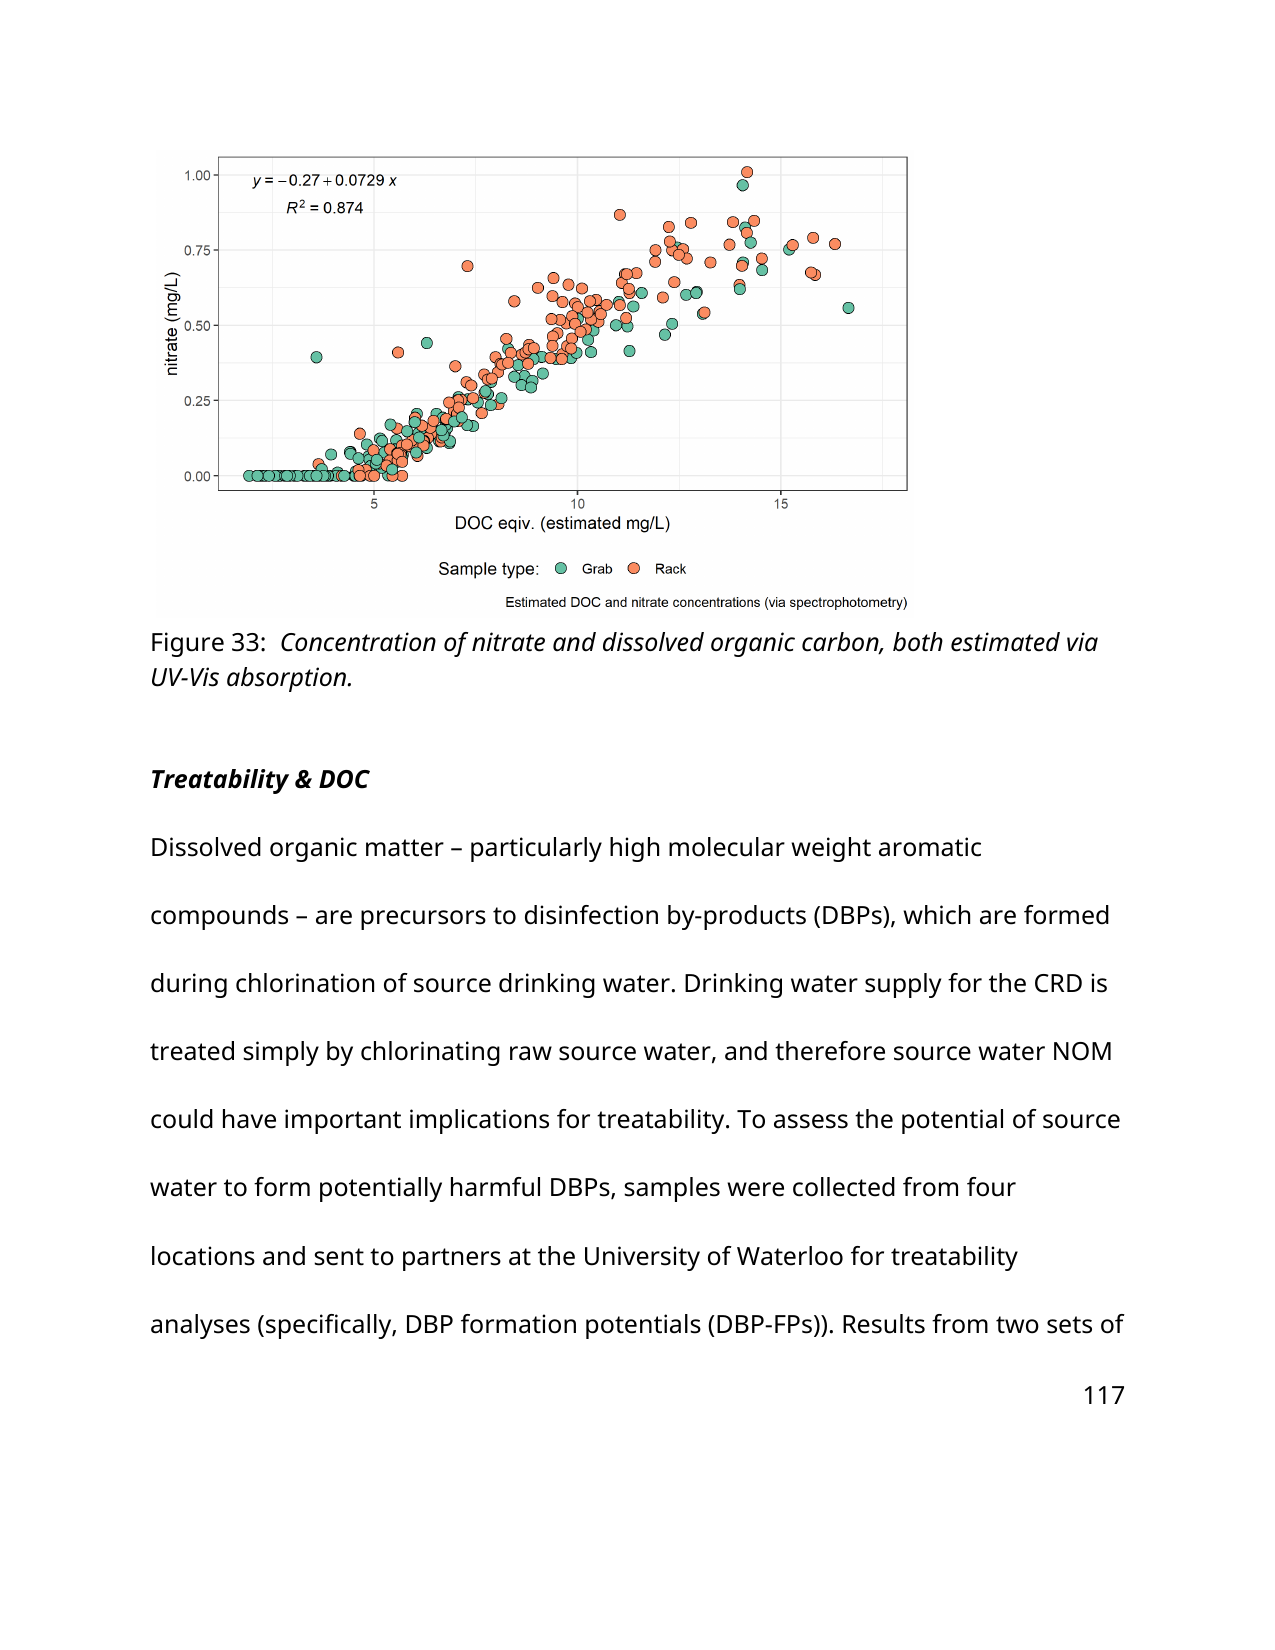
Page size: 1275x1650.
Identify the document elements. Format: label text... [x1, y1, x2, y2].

picture [156, 150, 915, 618]
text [150, 829, 1125, 1340]
text Figure 33: Concentration of nitrate and dissolved organic carbon, both estimated via UV-Vis absorption. [150, 625, 1125, 693]
text Treatability & DOC [150, 761, 1125, 795]
